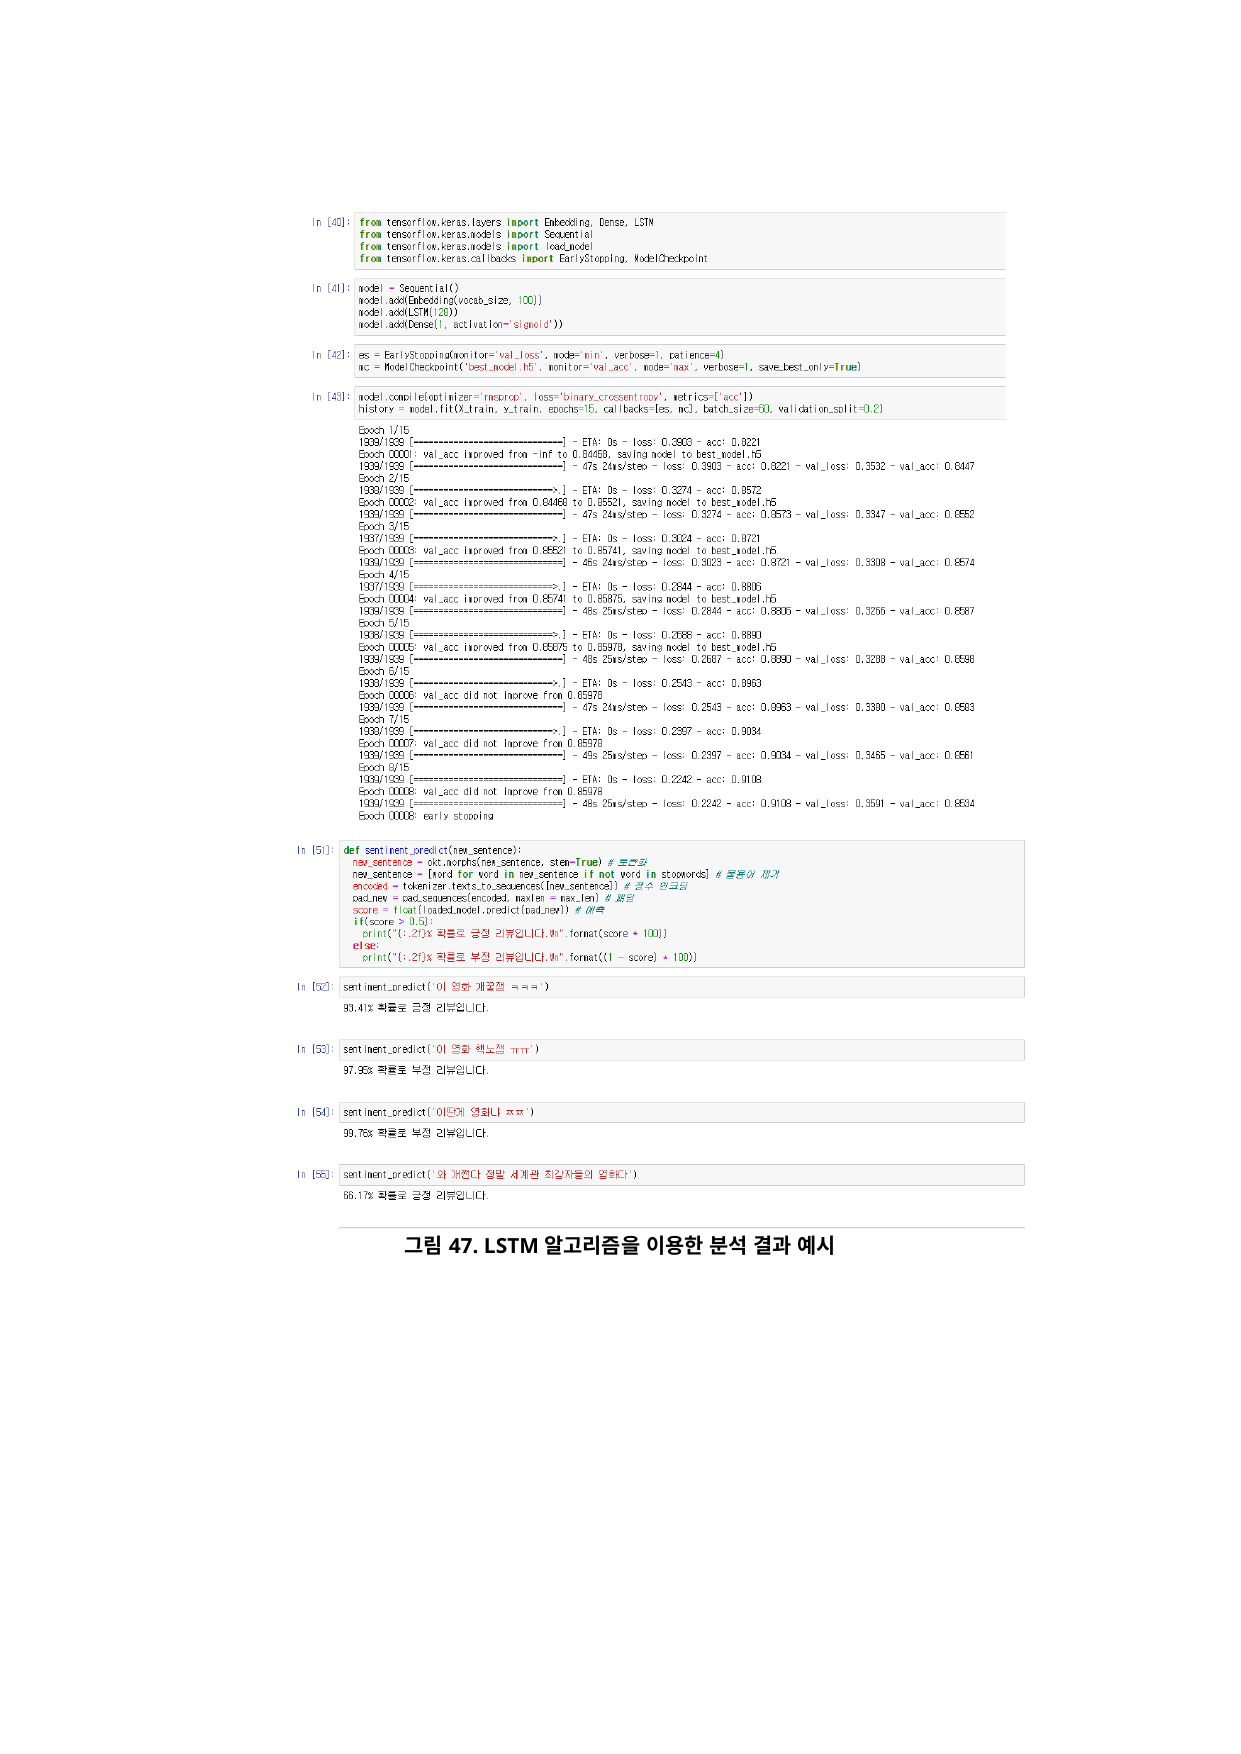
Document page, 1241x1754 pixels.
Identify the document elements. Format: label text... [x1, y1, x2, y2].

picture [297, 206, 1006, 834]
picture [267, 835, 1036, 1229]
